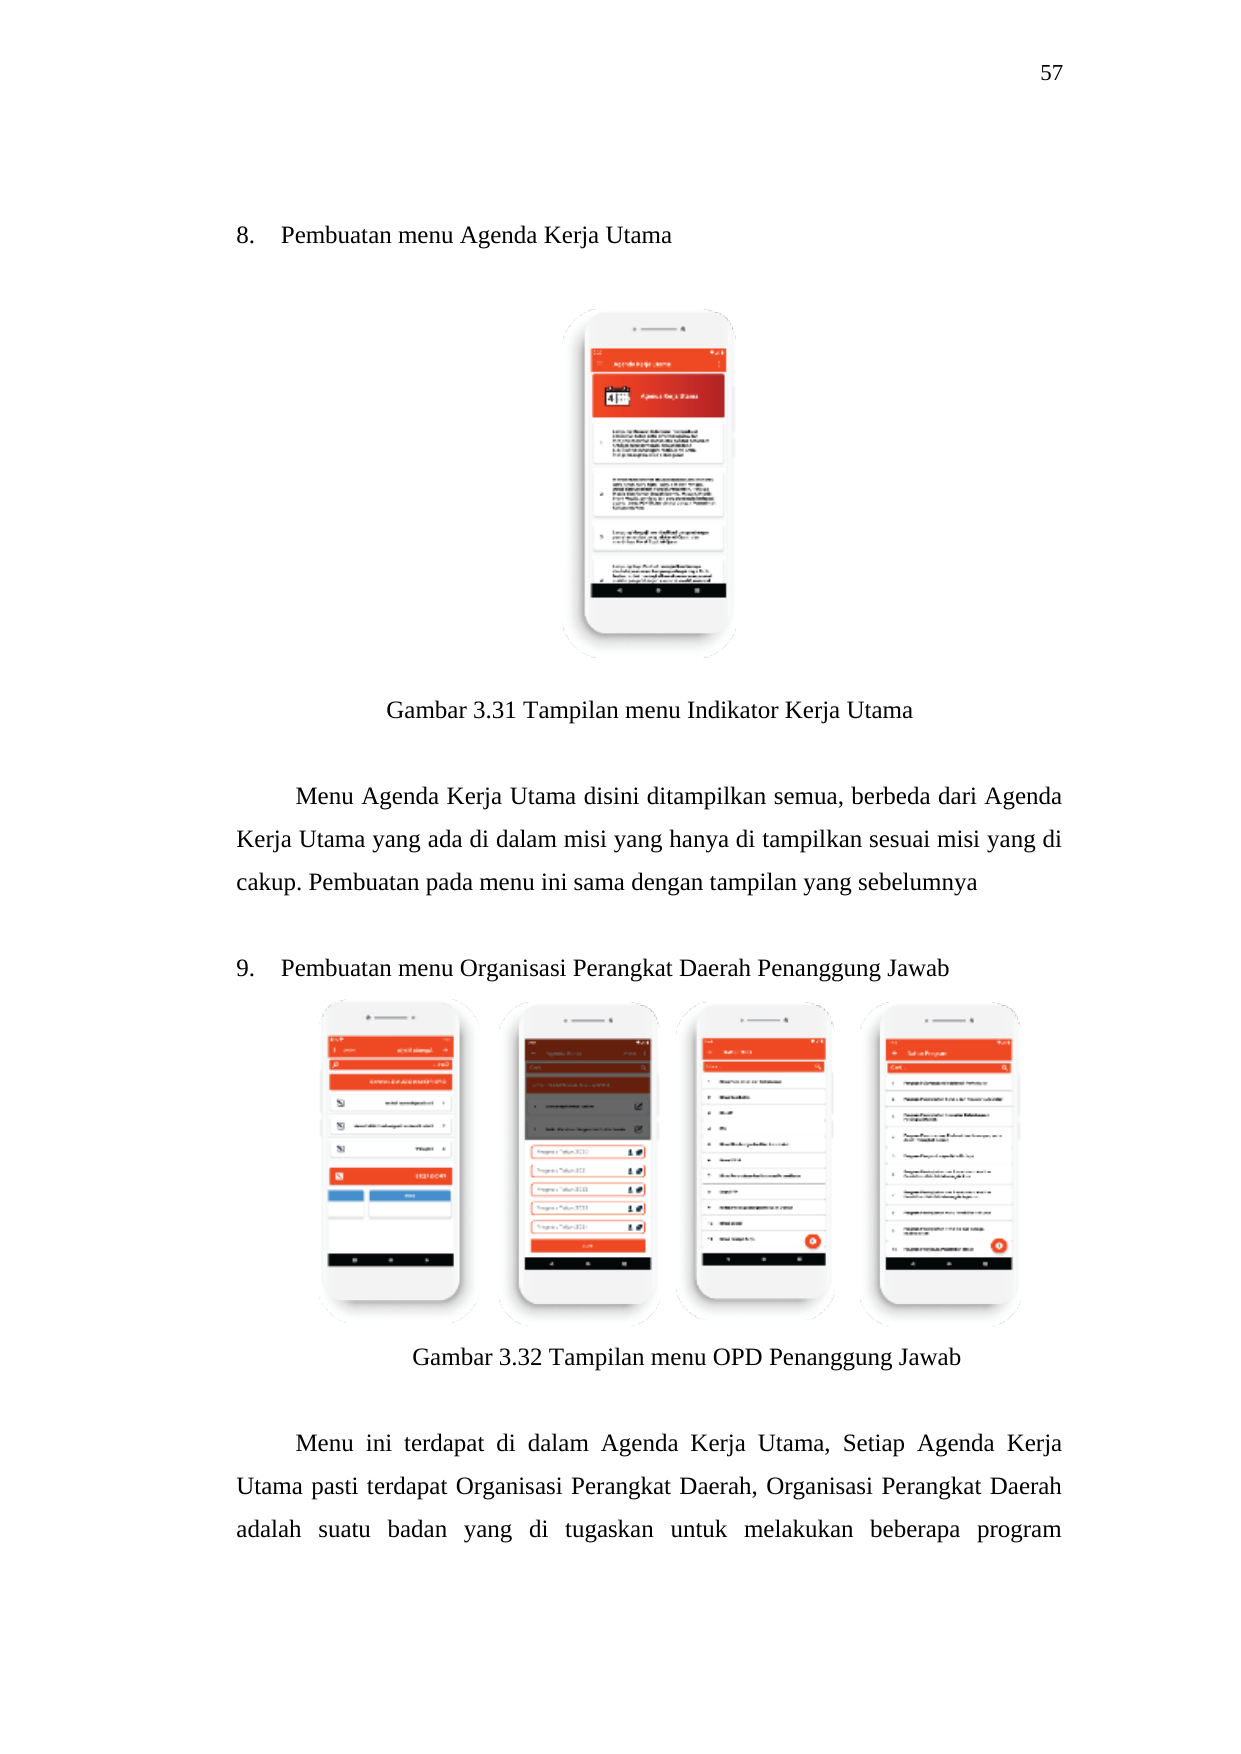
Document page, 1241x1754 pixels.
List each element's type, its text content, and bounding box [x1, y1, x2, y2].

text Gambar 3.31 Tampilan menu Indikator Kerja Utama [236, 695, 1063, 723]
list Pembuatan menu Organisasi Perangkat Daerah Penanggung Jawab [236, 953, 1063, 982]
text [236, 1428, 1063, 1543]
text Menu Agenda Kerja Utama disini ditampilkan semua, berbeda dari Agenda Kerja Utama yang ada di dalam misi yang hanya di tampilkan sesuai misi yang di cakup. Pembuatan pada menu ini sama dengan tampilan yang sebelumnya [236, 781, 1063, 896]
picture [317, 998, 479, 1320]
picture [497, 1001, 660, 1323]
picture [858, 1001, 1021, 1323]
picture [561, 308, 736, 654]
text Gambar 3.32 Tampilan menu OPD Penanggung Jawab [236, 1342, 1063, 1370]
list Pembuatan menu Agenda Kerja Utama [236, 220, 1063, 249]
picture [675, 1001, 834, 1317]
